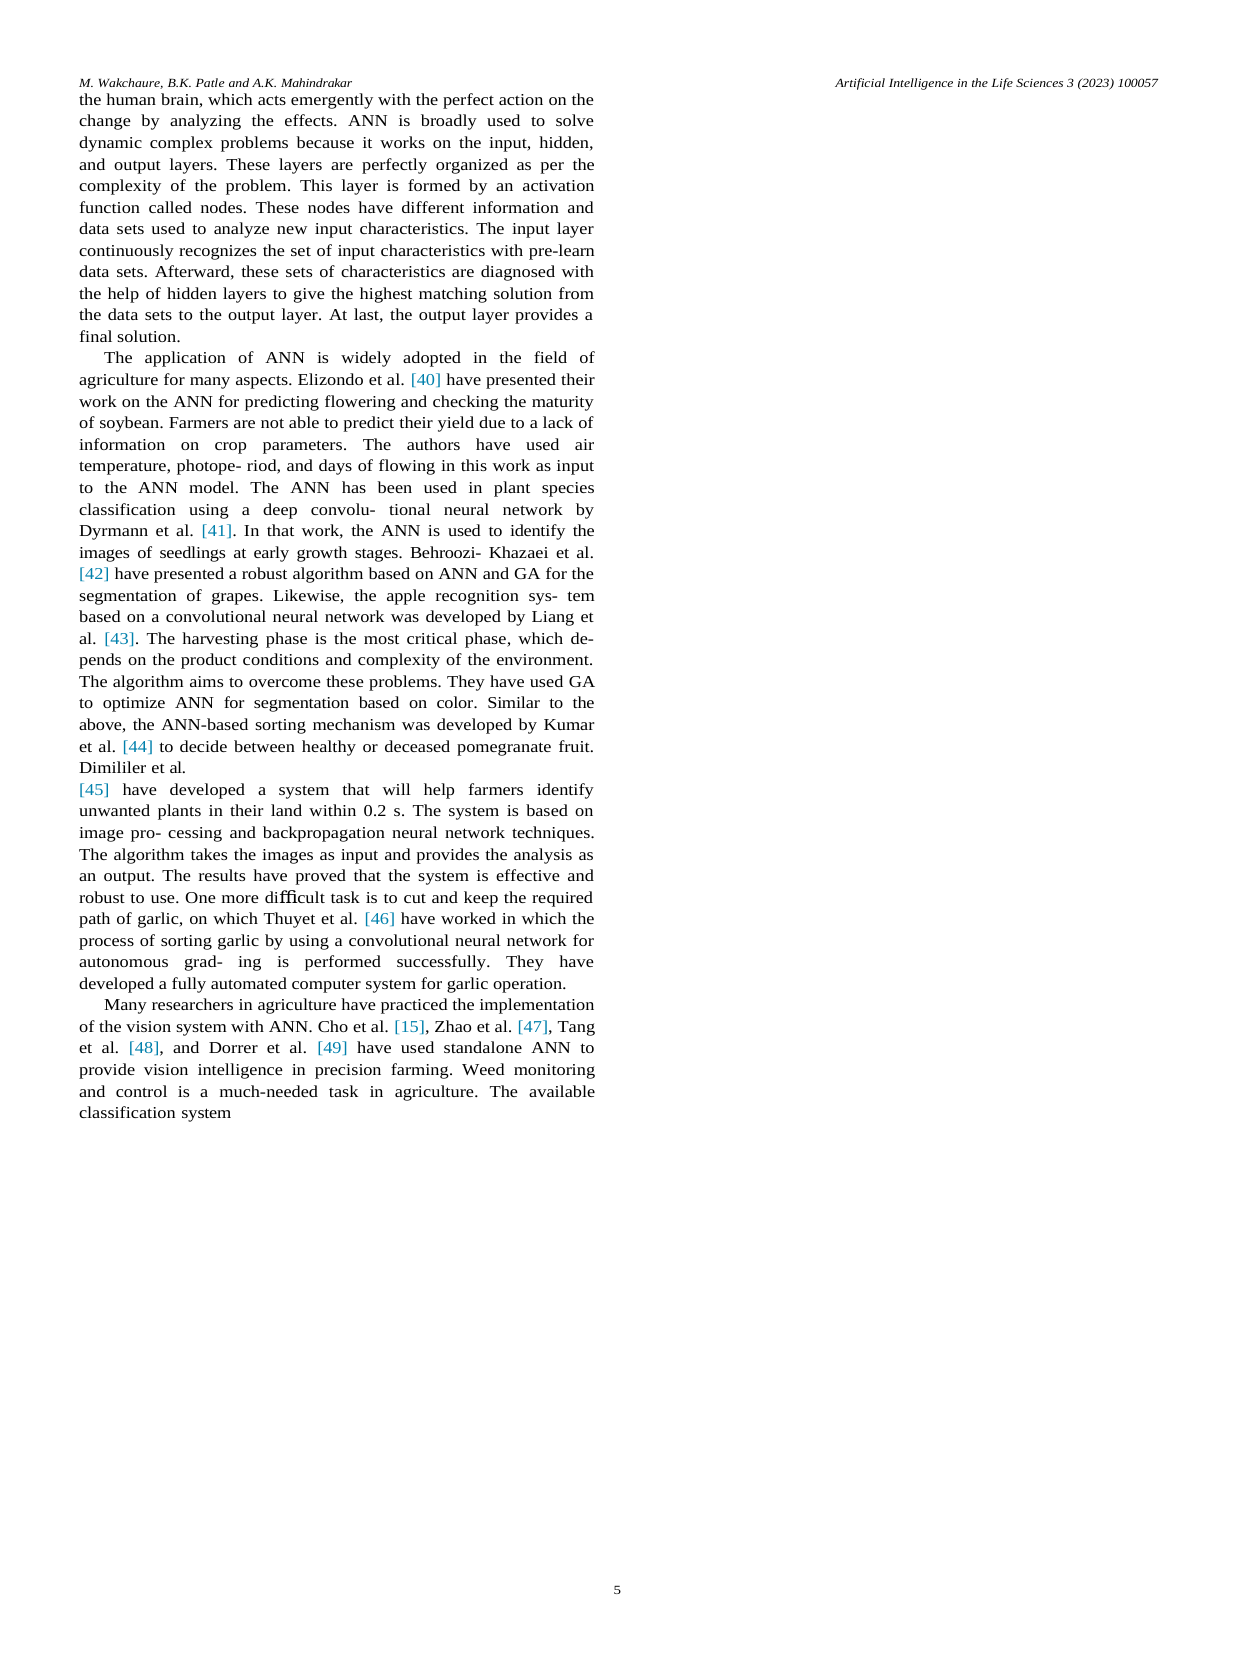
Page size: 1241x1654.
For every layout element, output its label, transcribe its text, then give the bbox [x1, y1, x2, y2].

picture [207, 527, 213, 534]
picture [131, 743, 143, 752]
picture [80, 567, 84, 581]
picture [436, 373, 440, 387]
picture [95, 784, 102, 790]
picture [416, 376, 422, 383]
picture [134, 1044, 140, 1051]
picture [80, 783, 84, 797]
text Many researchers in agriculture have practiced the implementation of the vision system with ANN. Cho et al. [15], Zhao et al. [47], Tang et al. [48], and Dorrer et al. [49] have used standalone ANN to provide vision intelligence in precision farming. Weed monitoring and control is a much-needed task in agriculture. The available classification system [79, 995, 595, 1122]
picture [543, 1020, 547, 1034]
picture [148, 740, 152, 754]
picture [129, 1041, 133, 1055]
picture [390, 912, 394, 926]
picture [411, 373, 415, 387]
text the human brain, which acts emergently with the perfect action on the change by analyzing the effects. ANN is broadly used to solve dynamic complex problems because it works on the input, hidden, and output layers. These layers are perfectly organized as per the complexity of the problem. This layer is formed by an activation function called nodes. These nodes have different information and data sets used to analyze new input characteristics. The input layer continuously recognizes the set of input characteristics with pre-learn data sets. Afterward, these sets of characteristics are diagnosed with the help of hidden layers to give the highest matching solution from the data sets to the output layer. At last, the output layer provides a final solution. [79, 89, 595, 346]
picture [526, 1024, 532, 1032]
text The application of ANN is widely adopted in the field of agriculture for many aspects. Elizondo et al. [40] have presented their work on the ANN for predicting flowering and checking the maturity of soybean. Farmers are not able to predict their yield due to a lack of information on crop parameters. The authors have used air temperature, photope- riod, and days of flowing in this work as input to the ANN model. The ANN has been used in plant species classification using a deep convolu- tional neural network by Dyrmann et al. [41]. In that work, the ANN is used to identify the images of seedlings at early growth stages. Behroozi- Khazaei et al. [42] have presented a robust algorithm based on ANN and GA for the segmentation of grapes. Likewise, the apple recognition sys- tem based on a convolutional neural network was developed by Liang et al. [43]. The harvesting phase is the most critical phase, which de- pends on the product conditions and complexity of the environment. The algorithm aims to overcome these problems. They have used GA to optimize ANN for segmentation based on color. Similar to the above, the ANN-based sorting mechanism was developed by Kumar et al. [44] to decide between healthy or deceased pomegranate fruit. Dimililer et al. [79, 348, 595, 777]
picture [410, 1021, 417, 1029]
picture [533, 1021, 541, 1032]
picture [227, 524, 231, 538]
text [45] have developed a system that will help farmers identify unwanted plants in their land within 0.2 s. The system is based on image pro- cessing and backpropagation neural network techniques. The algorithm takes the images as input and provides the analysis as an output. The results have proved that the system is effective and robust to use. One more diﬃcult task is to cut and keep the required path of garlic, on which Thuyet et al. [46] have worked in which the process of sorting garlic by using a convolutional neural network for autonomous grad- ing is performed successfully. They have developed a fully automated computer system for garlic operation. [79, 779, 595, 993]
picture [370, 915, 376, 922]
